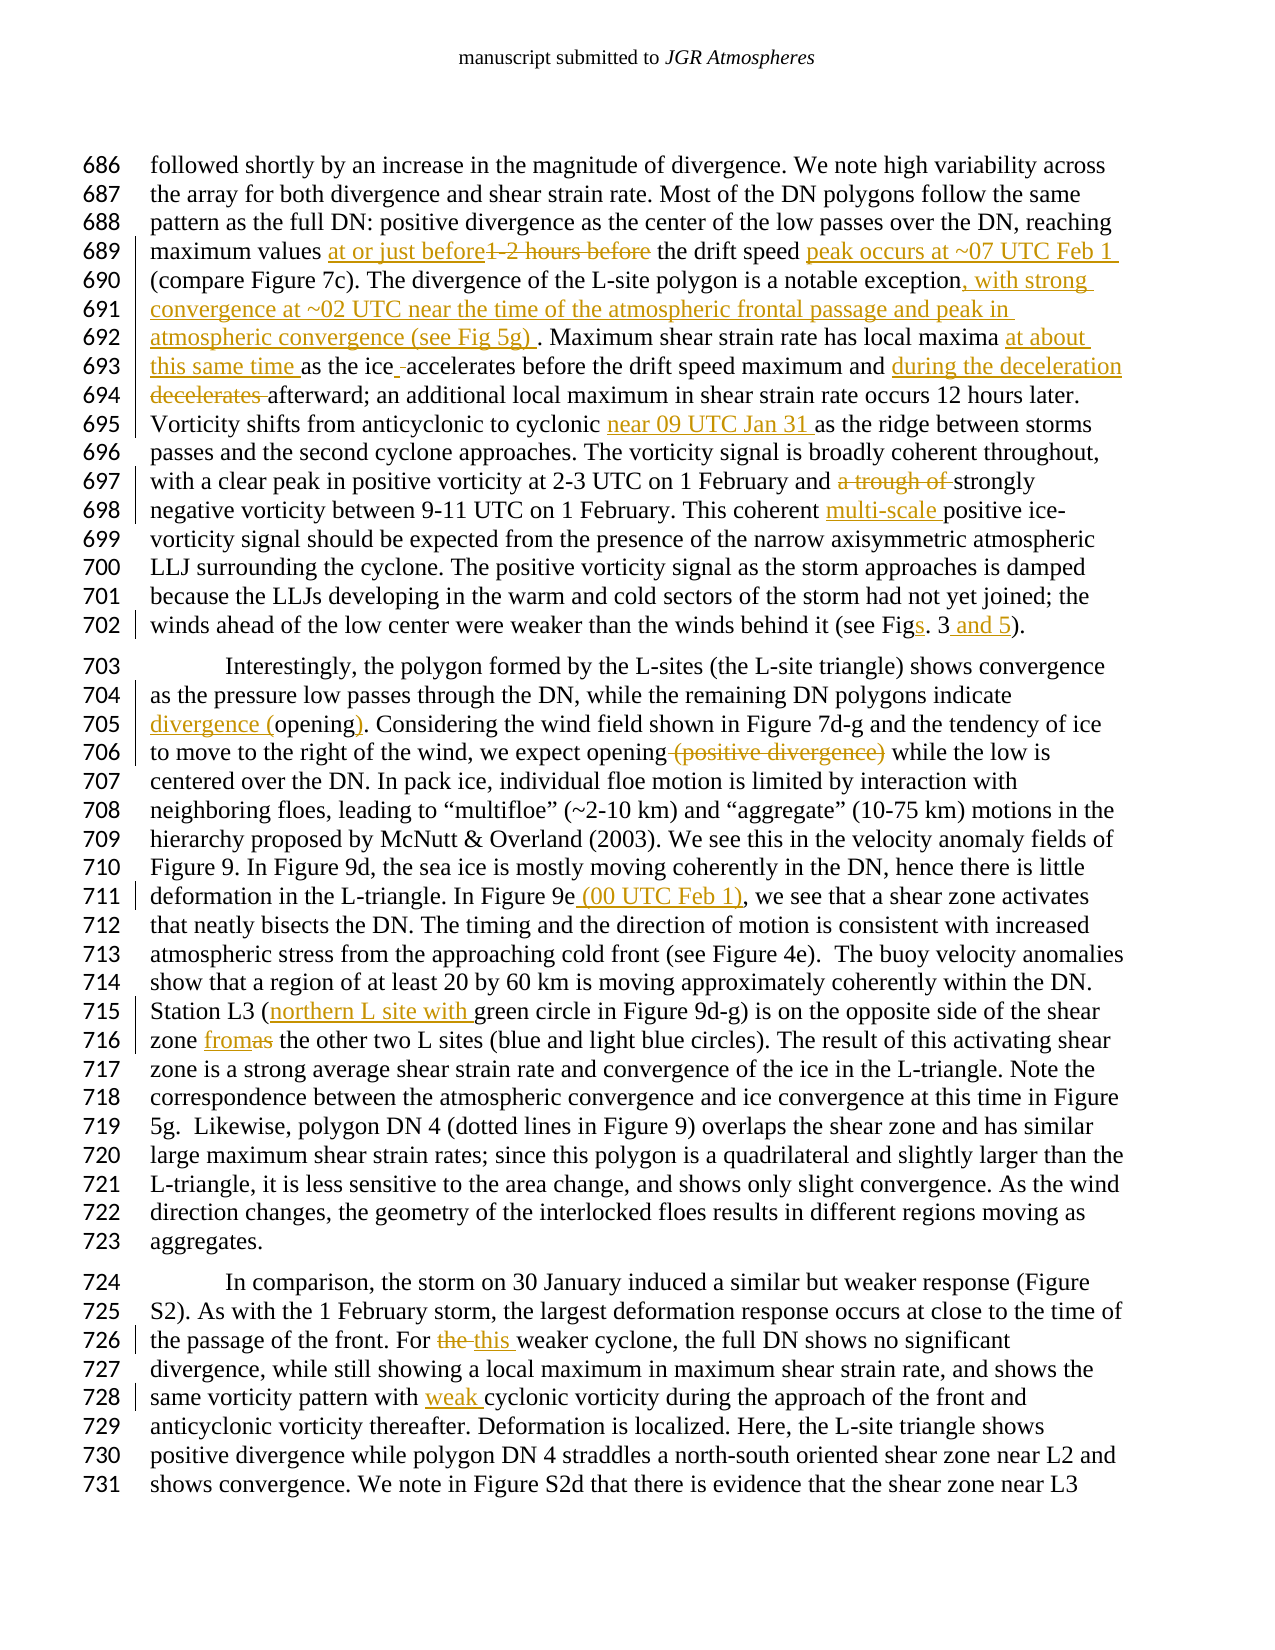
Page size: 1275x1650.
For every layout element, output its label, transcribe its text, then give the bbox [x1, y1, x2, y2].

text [150, 1267, 1125, 1497]
text Interestingly, the polygon formed by the L-sites (the L-site triangle) shows convergence as the pressure low passes through the DN, while the remaining DN polygons indicate opening. Considering the wind field shown in Figure 7d-g and the tendency of ice to move to the right of the wind, we expect opening while the low is centered over the DN. In pack ice, individual floe motion is limited by interaction with neighboring floes, leading to “multifloe” (~2-10 km) and “aggregate” (10-75 km) motions in the hierarchy proposed by McNutt & Overland (2003). We see this in the velocity anomaly fields of Figure 9. In Figure 9d, the sea ice is mostly moving coherently in the DN, hence there is little deformation in the L-triangle. In Figure 9e, we see that a shear zone activates that neatly bisects the DN. The timing and the direction of motion is consistent with increased atmospheric stress from the approaching cold front (see Figure 4e). The buoy velocity anomalies show that a region of at least 20 by 60 km is moving approximately coherently within the DN. Station L3 (green circle in Figure 9d-g) is on the opposite side of the shear zone the other two L sites (blue and light blue circles). The result of this activating shear zone is a strong average shear strain rate and convergence of the ice in the L-triangle. Note the correspondence between the atmospheric convergence and ice convergence at this time in Figure 5g. Likewise, polygon DN 4 (dotted lines in Figure 9) overlaps the shear zone and has similar large maximum shear strain rates; since this polygon is a quadrilateral and slightly larger than the L-triangle, it is less sensitive to the area change, and shows only slight convergence. As the wind direction changes, the geometry of the interlocked floes results in different regions moving as aggregates. [150, 651, 1125, 1255]
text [150, 150, 1125, 639]
